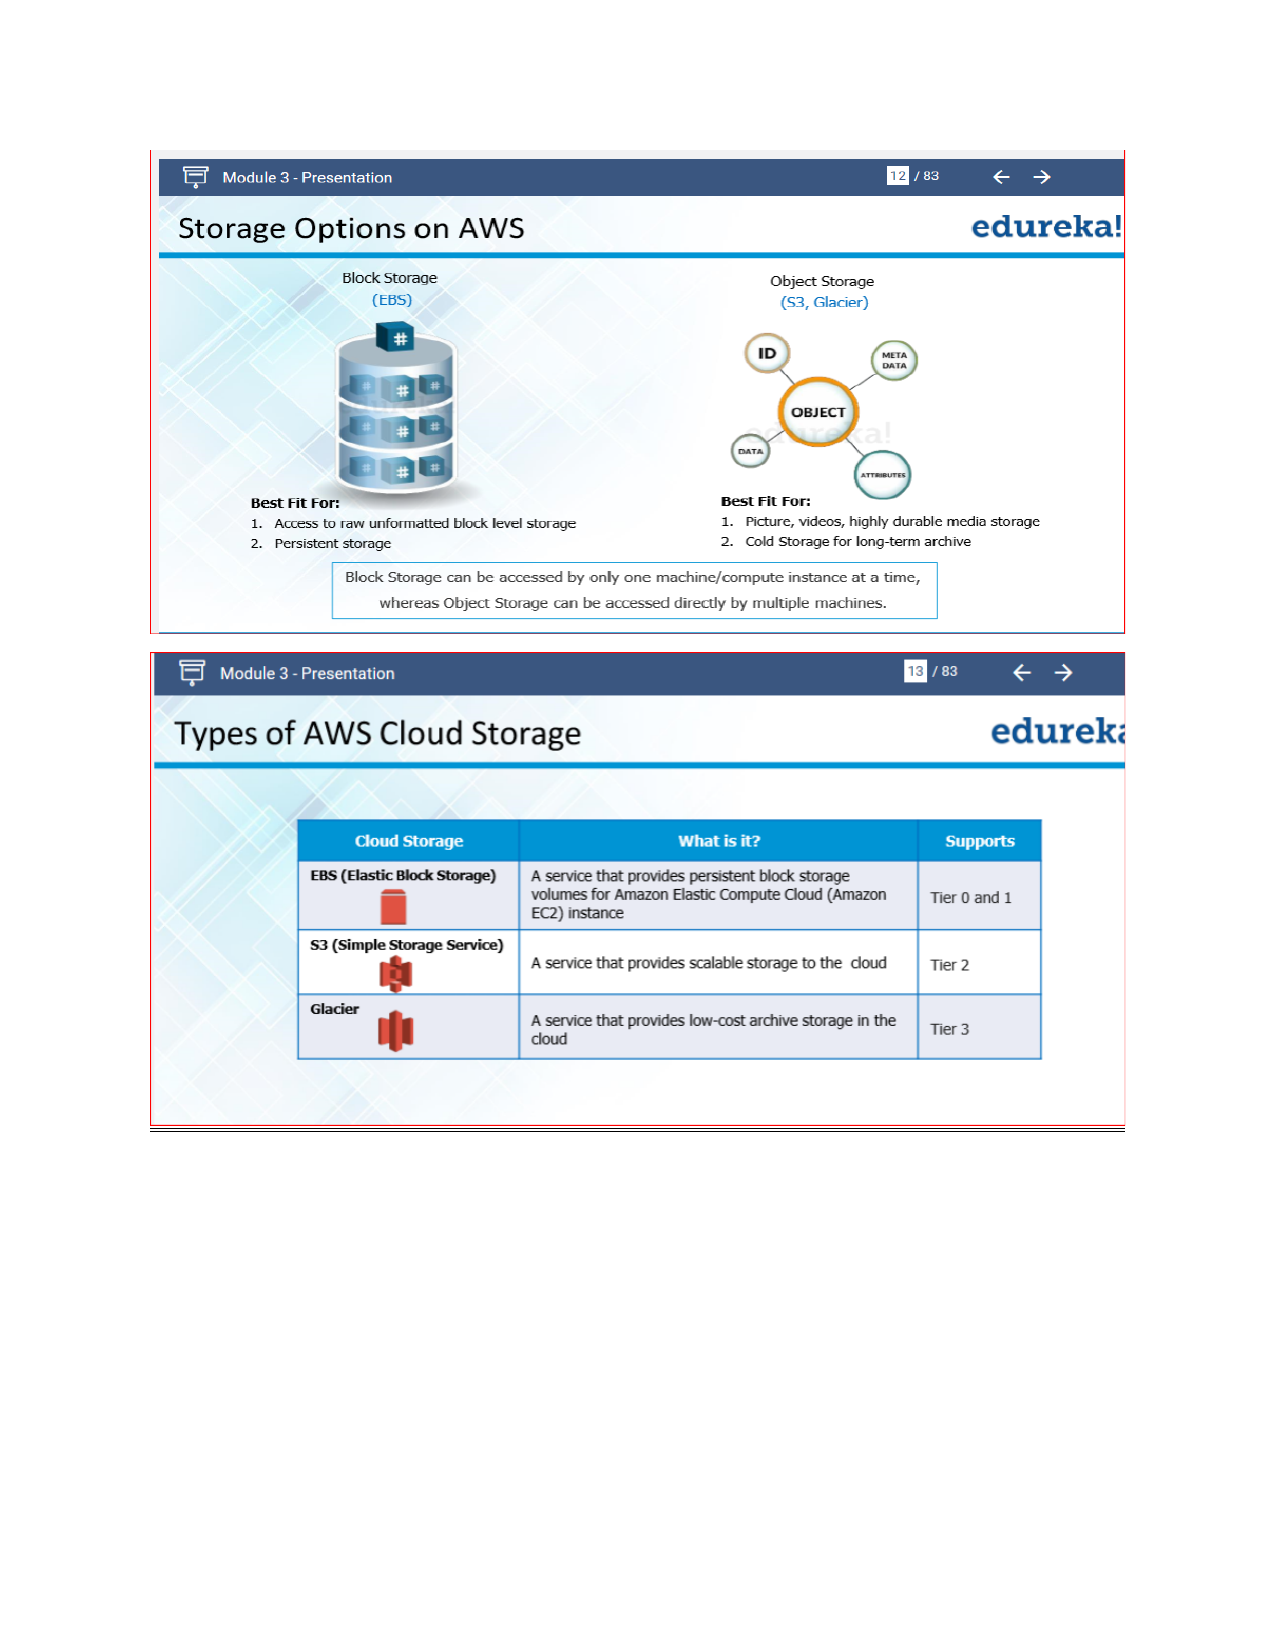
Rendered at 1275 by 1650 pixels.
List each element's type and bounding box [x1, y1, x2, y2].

picture [150, 652, 1125, 1126]
picture [150, 150, 1125, 634]
